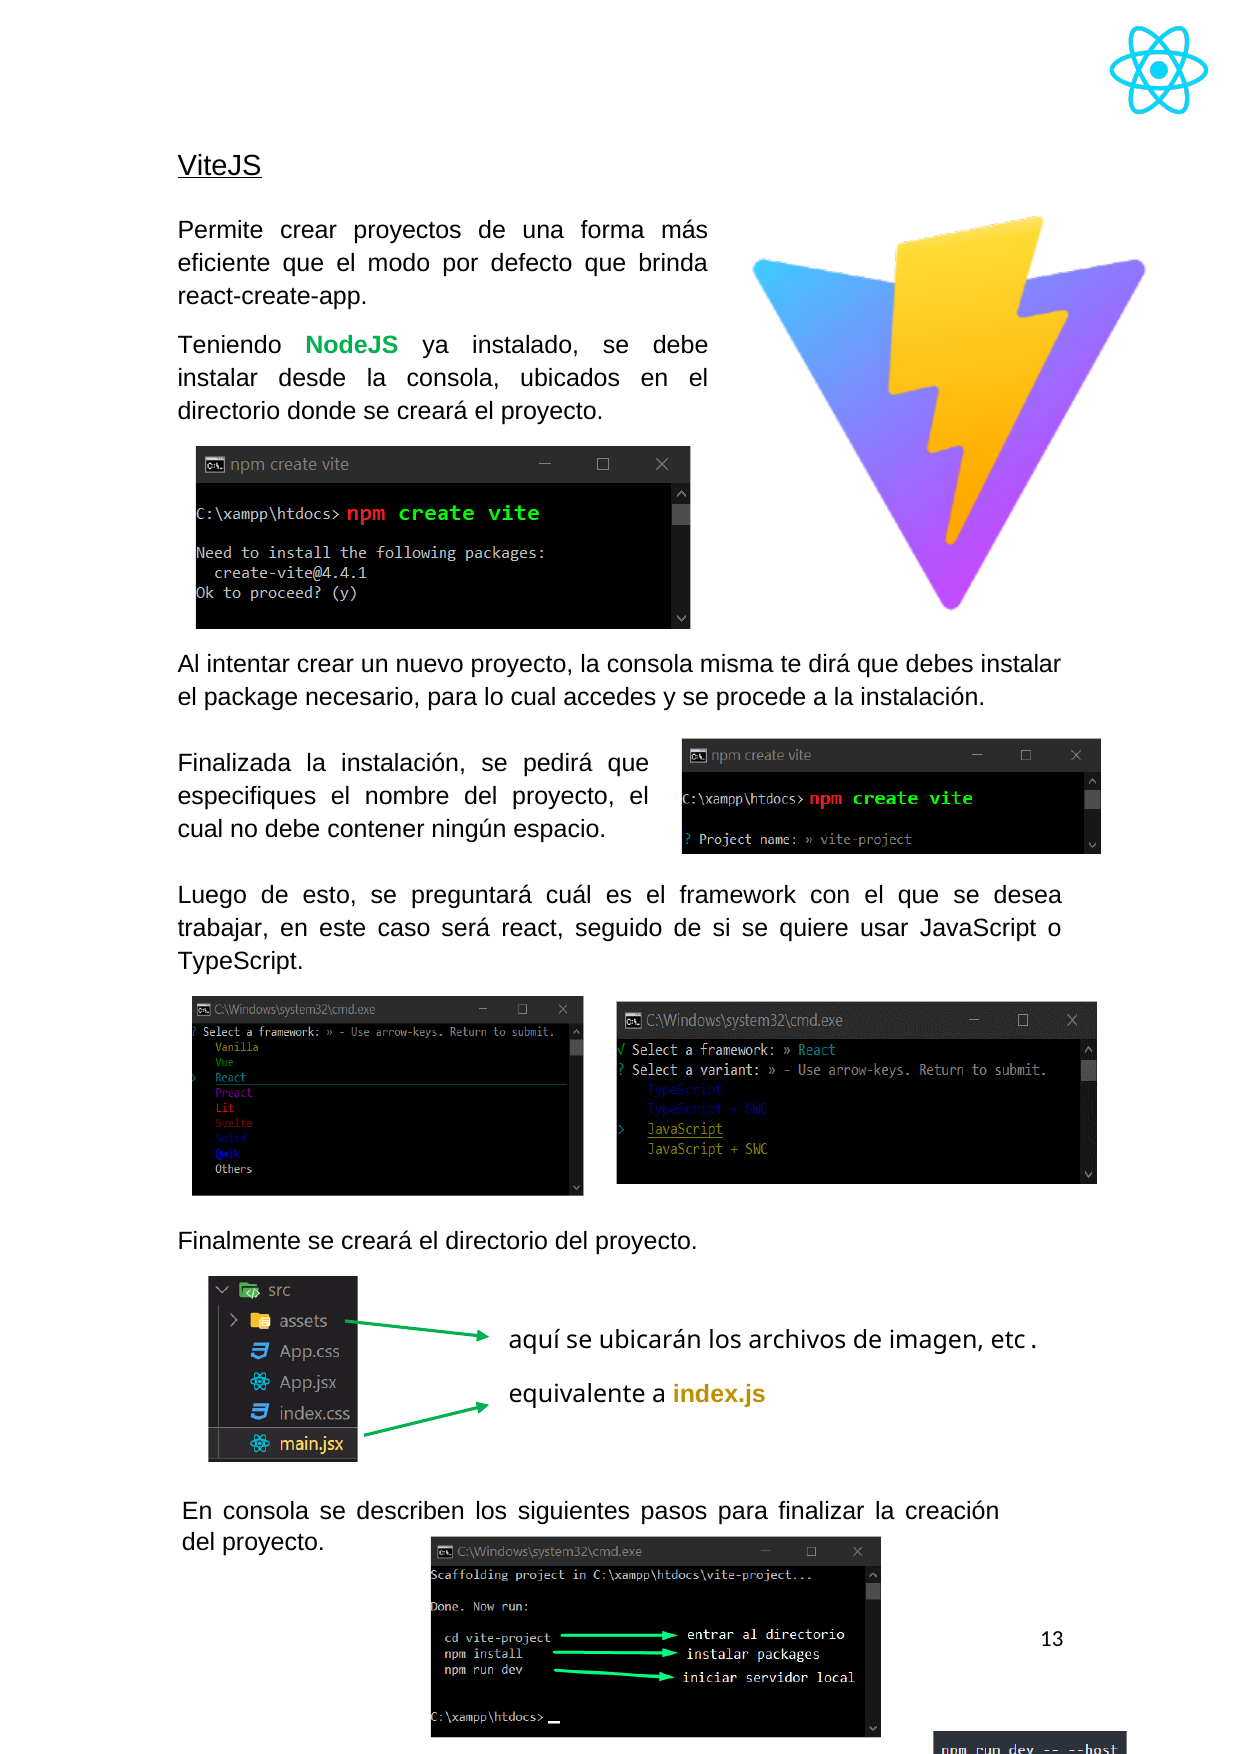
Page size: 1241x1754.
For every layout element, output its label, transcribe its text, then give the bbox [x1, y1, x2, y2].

picture [616, 1001, 1097, 1184]
picture [195, 201, 1241, 629]
text Luego de esto, se preguntará cuál es el framework con el que se desea trabajar, en este caso será react, seguido de si se quiere usar JavaScript o TypeScript. [177, 880, 1063, 975]
picture [681, 738, 1101, 854]
text Finalmente se creará el directorio del proyecto. [177, 1226, 1063, 1254]
text Finalizada la instalación, se pedirá que especifiques el nombre del proyecto, el cual no debe contener ningún espacio. [177, 748, 650, 843]
picture [192, 996, 584, 1196]
text Permite crear proyectos de una forma más eficiente que el modo por defecto que brinda react-create-app. [177, 214, 709, 309]
picture [430, 1536, 881, 1738]
text Teniendo NodeJS ya instalado, se debe instalar desde la consola, ubicados en el directorio donde se creará el proyecto. [177, 330, 709, 425]
picture [208, 1276, 358, 1462]
picture [1109, 26, 1209, 115]
picture [933, 1731, 1127, 1754]
text ViteJS [177, 148, 1063, 181]
text Al intentar crear un nuevo proyecto, la consola misma te dirá que debes instalar el package necesario, para lo cual accedes y se procede a la instalación. [177, 649, 1063, 711]
